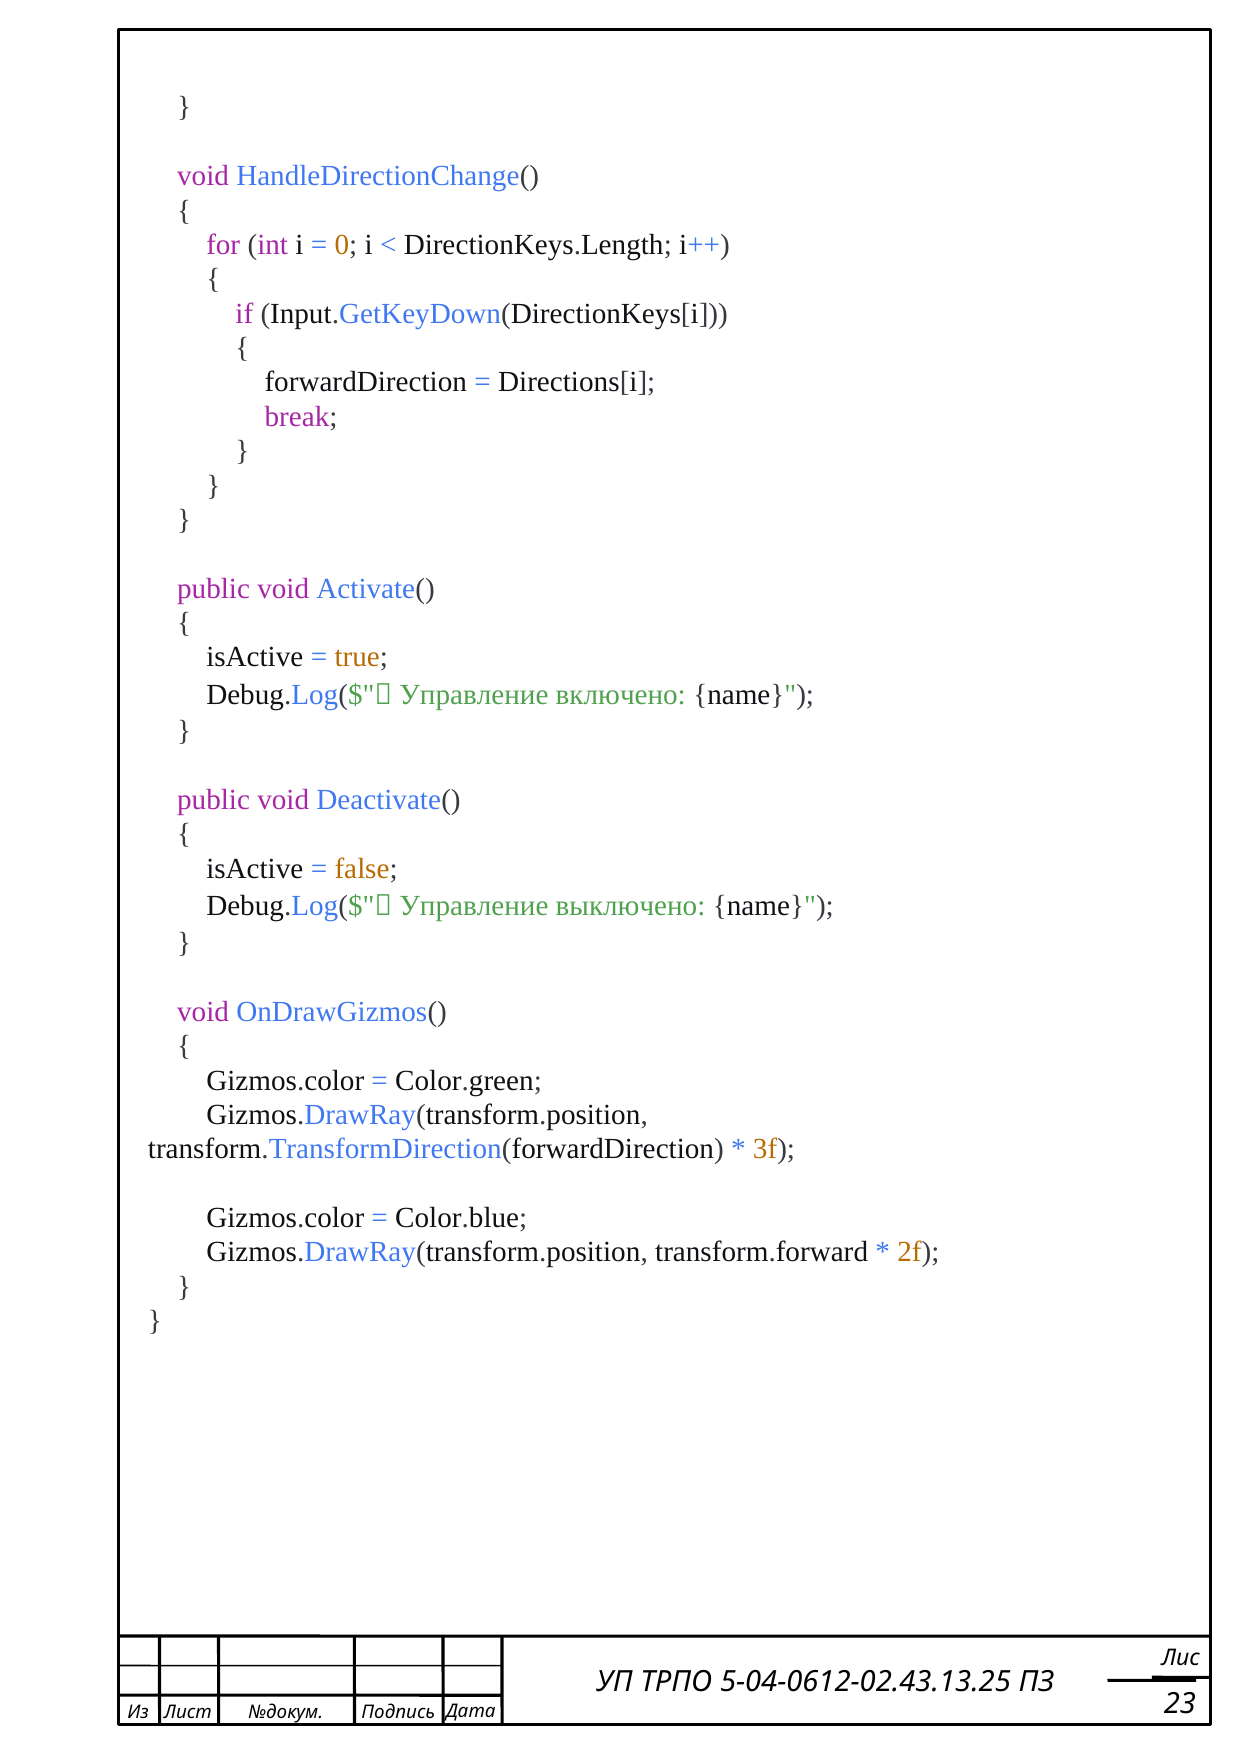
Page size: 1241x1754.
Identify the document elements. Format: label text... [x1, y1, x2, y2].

text } [148, 924, 1181, 959]
text if (Input.GetKeyDown(DirectionKeys[i])) [148, 295, 1181, 329]
text { [148, 329, 1181, 364]
text Debug.Log($"✅ Управление включено: {name}"); [148, 673, 1181, 713]
text Gizmos.DrawRay(transform.position, transform.TransformDirection(forwardDirection) * 3f); [148, 1096, 1181, 1165]
text Gizmos.color = Color.blue; [148, 1199, 1181, 1234]
text } [148, 501, 1181, 536]
text } [148, 467, 1181, 501]
text } [148, 1302, 1181, 1337]
text isActive = false; [148, 850, 1181, 884]
text { [148, 261, 1181, 295]
text isActive = true; [148, 639, 1181, 673]
text } [148, 89, 1181, 123]
text { [148, 816, 1181, 850]
text Gizmos.color = Color.green; [148, 1062, 1181, 1096]
text void HandleDirectionChange() [148, 157, 1181, 192]
text public void Activate() [148, 570, 1181, 604]
text } [148, 432, 1181, 467]
text } [148, 713, 1181, 747]
text { [148, 192, 1181, 226]
text { [148, 604, 1181, 639]
text for (int i = 0; i < DirectionKeys.Length; i++) [148, 226, 1181, 261]
text { [148, 1027, 1181, 1062]
text Debug.Log($"❌ Управление выключено: {name}"); [148, 884, 1181, 924]
text void OnDrawGizmos() [148, 993, 1181, 1027]
text forwardDirection = Directions[i]; [148, 364, 1181, 398]
text } [148, 1268, 1181, 1302]
text break; [148, 398, 1181, 432]
text public void Deactivate() [148, 781, 1181, 816]
text Gizmos.DrawRay(transform.position, transform.forward * 2f); [148, 1234, 1181, 1268]
